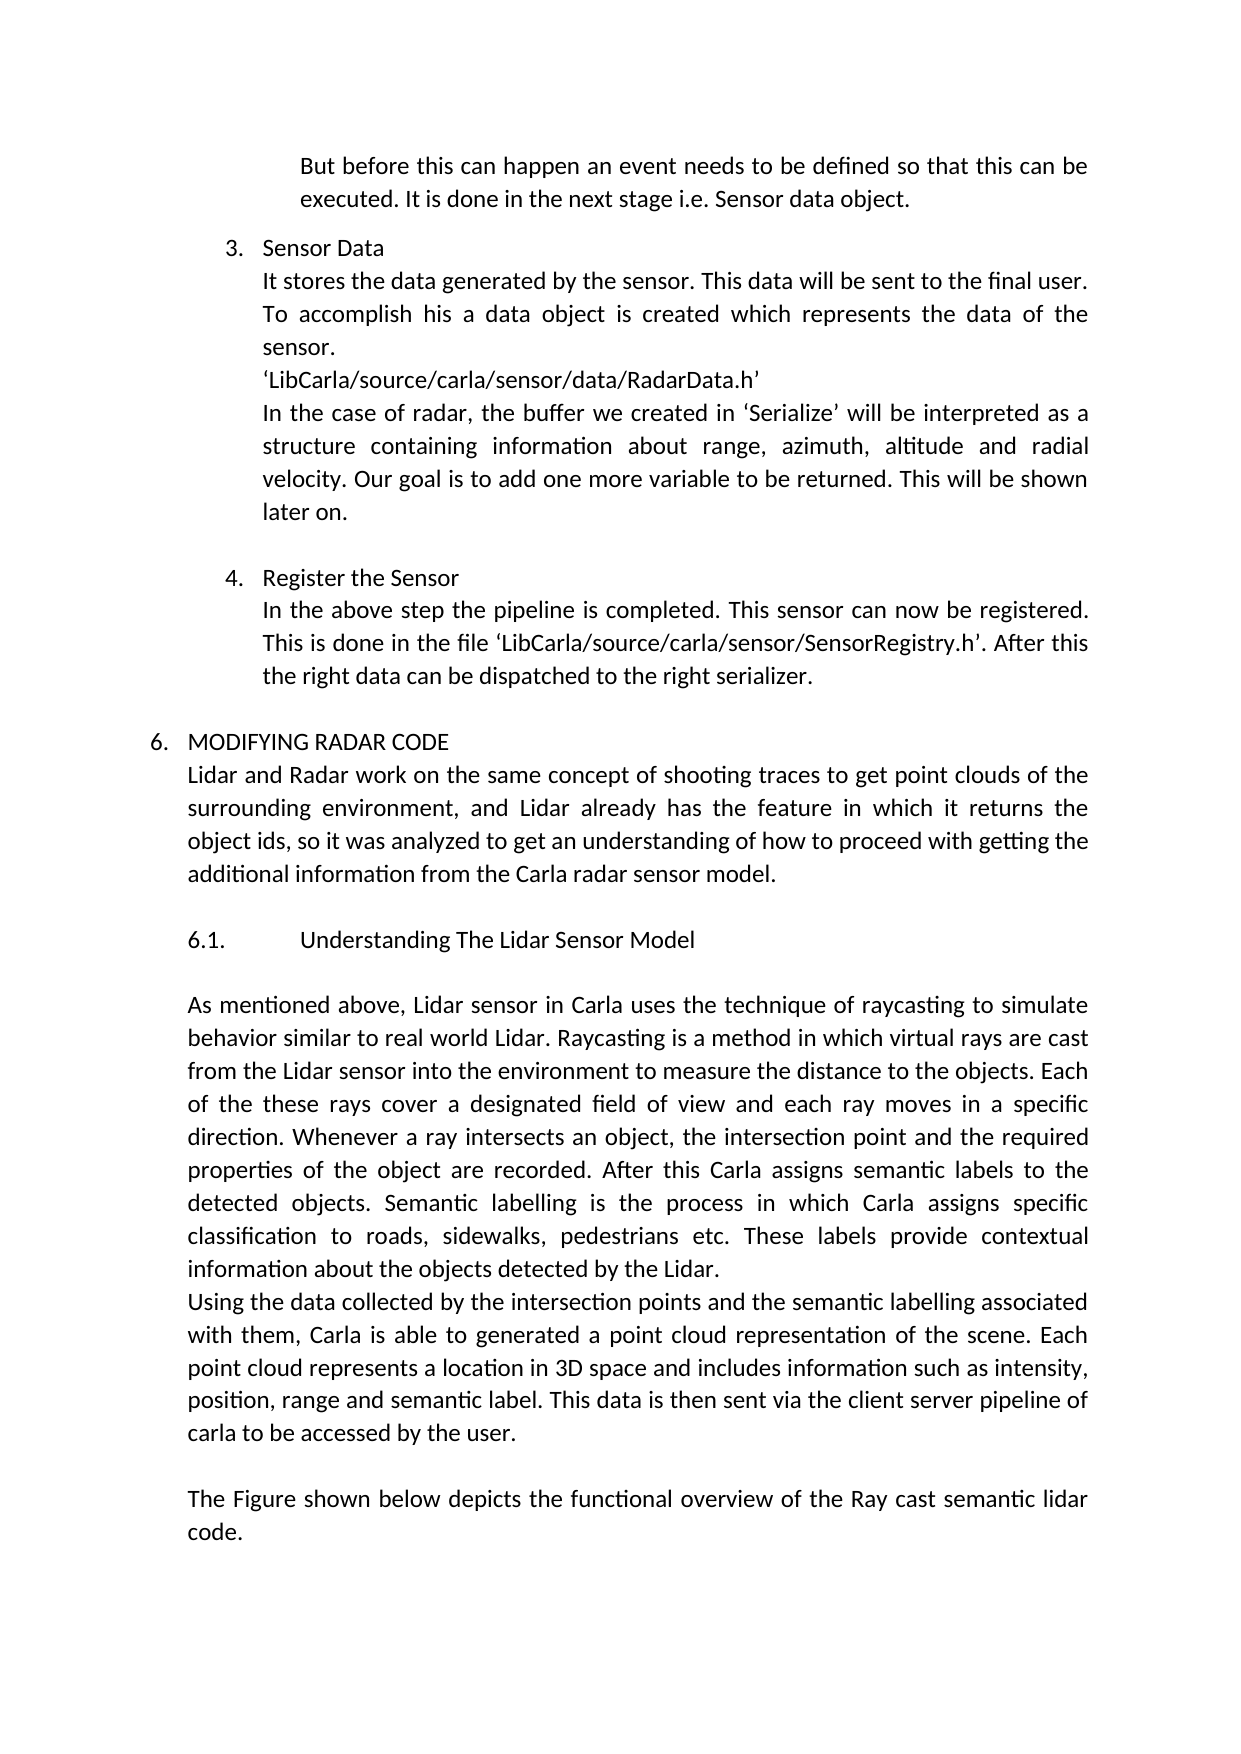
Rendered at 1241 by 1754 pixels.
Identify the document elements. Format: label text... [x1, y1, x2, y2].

list In the above step the pipeline is completed. This sensor can now be registered. This is done in the file ‘LibCarla/source/carla/sensor/SensorRegistry.h’. After this the right data can be dispatched to the right serializer. [262, 594, 1090, 691]
list As mentioned above, Lidar sensor in Carla uses the technique of raycasting to simulate behavior similar to real world Lidar. Raycasting is a method in which virtual rays are cast from the Lidar sensor into the environment to measure the distance to the objects. Each of the these rays cover a designated field of view and each ray moves in a specific direction. Whenever a ray intersects an object, the intersection point and the required properties of the object are recorded. After this Carla assigns semantic labels to the detected objects. Semantic labelling is the process in which Carla assigns specific classification to roads, sidewalks, pedestrians etc. These labels provide contextual information about the objects detected by the Lidar. [187, 989, 1090, 1283]
list ‘LibCarla/source/carla/sensor/data/RadarData.h’ [262, 364, 1090, 395]
list It stores the data generated by the sensor. This data will be sent to the final user. To accomplish his a data object is created which represents the data of the sensor. [262, 265, 1090, 362]
list In the case of radar, the buffer we created in ‘Serialize’ will be interpreted as a structure containing information about range, azimuth, altitude and radial velocity. Our goal is to add one more variable to be returned. This will be shown later on. [262, 397, 1090, 526]
list Using the data collected by the intersection points and the semantic labelling associated with them, Carla is able to generated a point cloud representation of the scene. Each point cloud represents a location in 3D space and includes information such as intensity, position, range and semantic label. This data is then sent via the client server pipeline of carla to be accessed by the user. [187, 1286, 1090, 1448]
list Sensor Data [225, 232, 1090, 263]
list Understanding The Lidar Sensor Model [187, 924, 1090, 954]
list Register the Sensor [225, 562, 1090, 592]
list The Figure shown below depicts the functional overview of the Ray cast semantic lidar code. [187, 1483, 1090, 1547]
list Lidar and Radar work on the same concept of shooting traces to get point clouds of the surrounding environment, and Lidar already has the feature in which it returns the object ids, so it was analyzed to get an understanding of how to proceed with getting the additional information from the Carla radar sensor model. [187, 759, 1090, 888]
text But before this can happen an event needs to be defined so that this can be executed. It is done in the next stage i.e. Sensor data object. [300, 150, 1090, 213]
list MODIFYING RADAR CODE [150, 726, 1090, 757]
